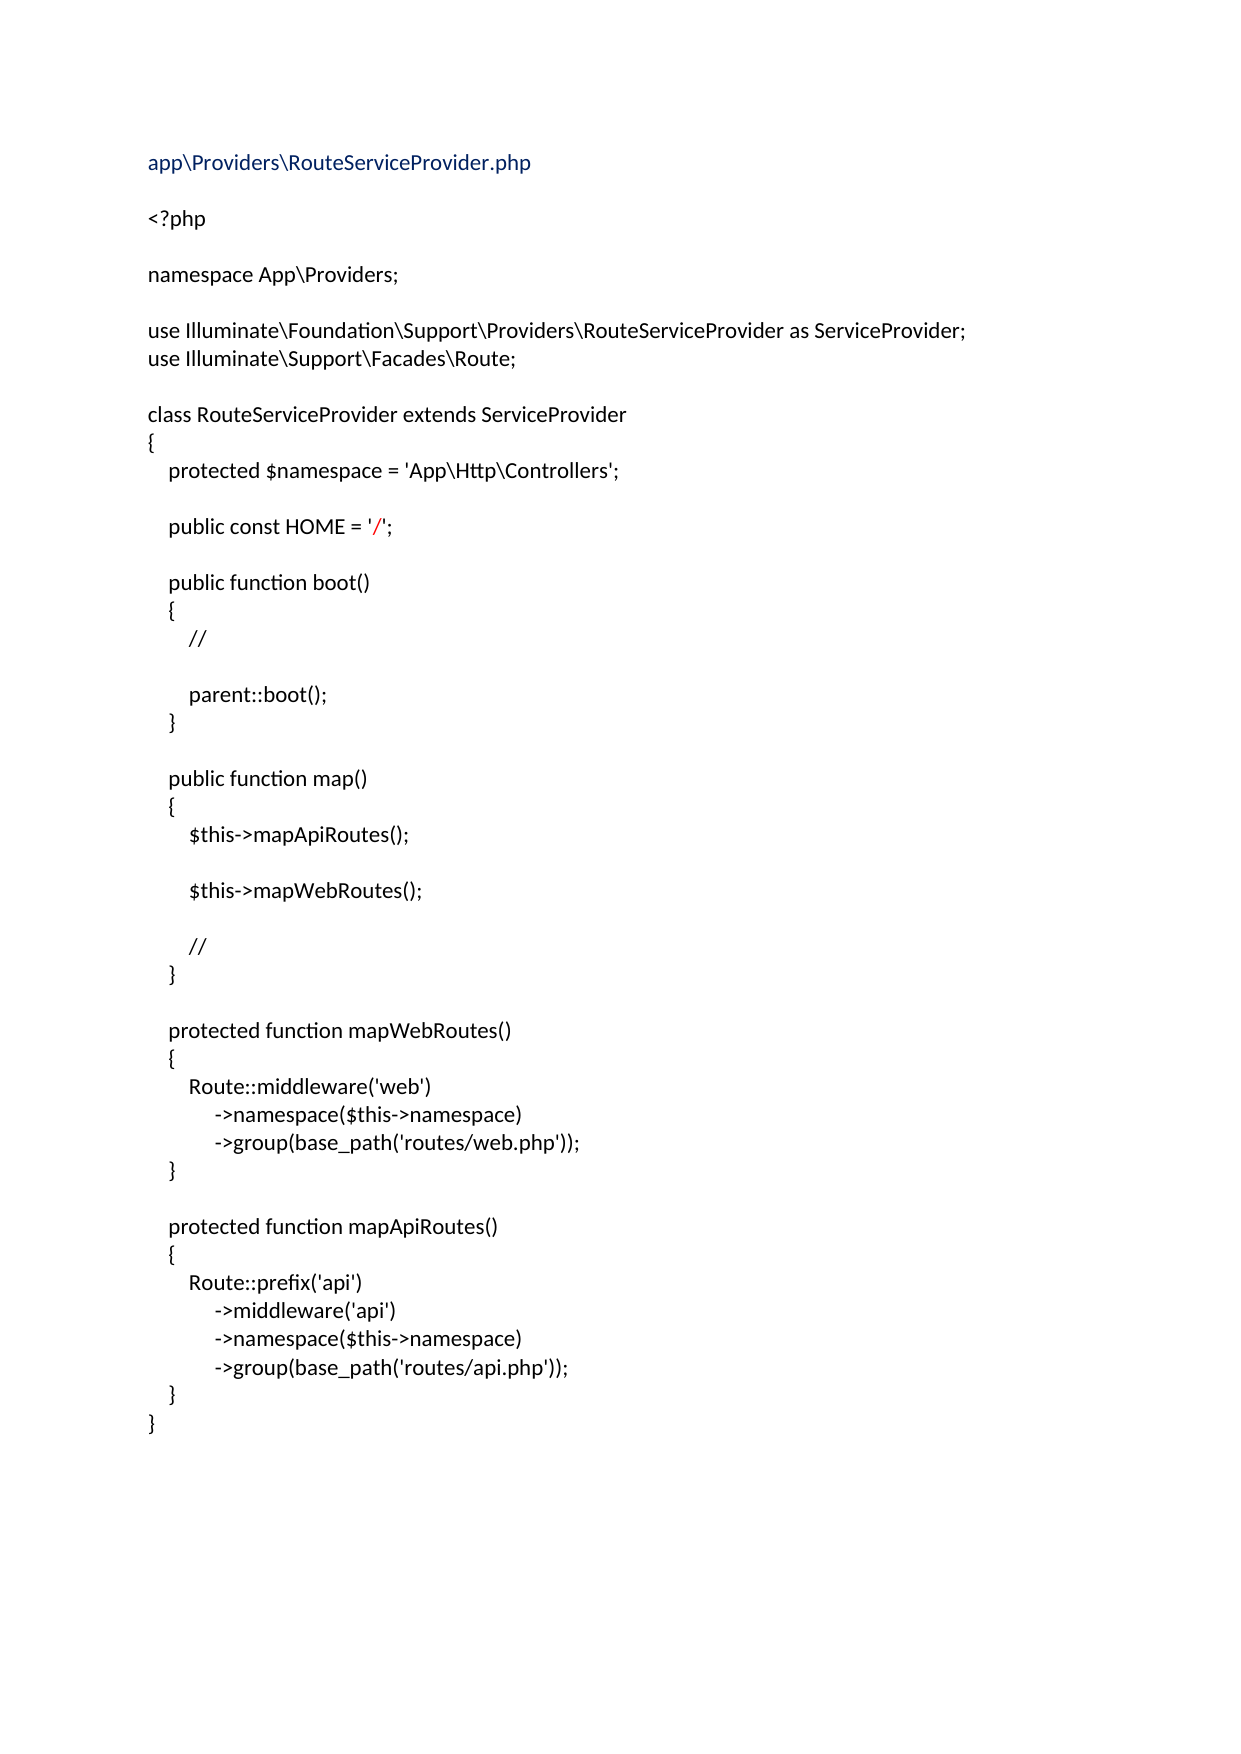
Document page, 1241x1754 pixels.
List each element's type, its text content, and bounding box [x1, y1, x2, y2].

text { [148, 1044, 1092, 1072]
text { [148, 596, 1092, 624]
text ->namespace($this->namespace) [148, 1324, 1092, 1353]
text public function map() [148, 764, 1092, 792]
text $this->mapApiRoutes(); [148, 820, 1092, 848]
text public const HOME = '/'; [148, 512, 1092, 540]
text class RouteServiceProvider extends ServiceProvider [148, 400, 1092, 428]
text // [148, 932, 1092, 960]
text ->namespace($this->namespace) [148, 1100, 1092, 1128]
text // [148, 624, 1092, 652]
text $this->mapWebRoutes(); [148, 876, 1092, 904]
text { [148, 428, 1092, 456]
text protected function mapWebRoutes() [148, 1016, 1092, 1044]
text } [148, 960, 1092, 988]
text Route::middleware('web') [148, 1072, 1092, 1100]
text { [148, 1241, 1092, 1268]
text parent::boot(); [148, 680, 1092, 708]
text <?php [148, 204, 1092, 232]
text ->middleware('api') [148, 1297, 1092, 1324]
text } [148, 1381, 1092, 1409]
text } [148, 1409, 1092, 1437]
text use Illuminate\Support\Facades\Route; [148, 344, 1092, 372]
text public function boot() [148, 568, 1092, 596]
text { [148, 792, 1092, 820]
text protected $namespace = 'App\Http\Controllers'; [148, 456, 1092, 484]
text app\Providers\RouteServiceProvider.php [148, 148, 1092, 176]
text Route::prefix('api') [148, 1268, 1092, 1297]
text namespace App\Providers; [148, 260, 1092, 288]
text use Illuminate\Foundation\Support\Providers\RouteServiceProvider as ServiceProvider; [148, 316, 1092, 344]
text } [148, 708, 1092, 736]
text ->group(base_path('routes/web.php')); [148, 1128, 1092, 1156]
text } [148, 1156, 1092, 1184]
text protected function mapApiRoutes() [148, 1212, 1092, 1241]
text ->group(base_path('routes/api.php')); [148, 1353, 1092, 1381]
